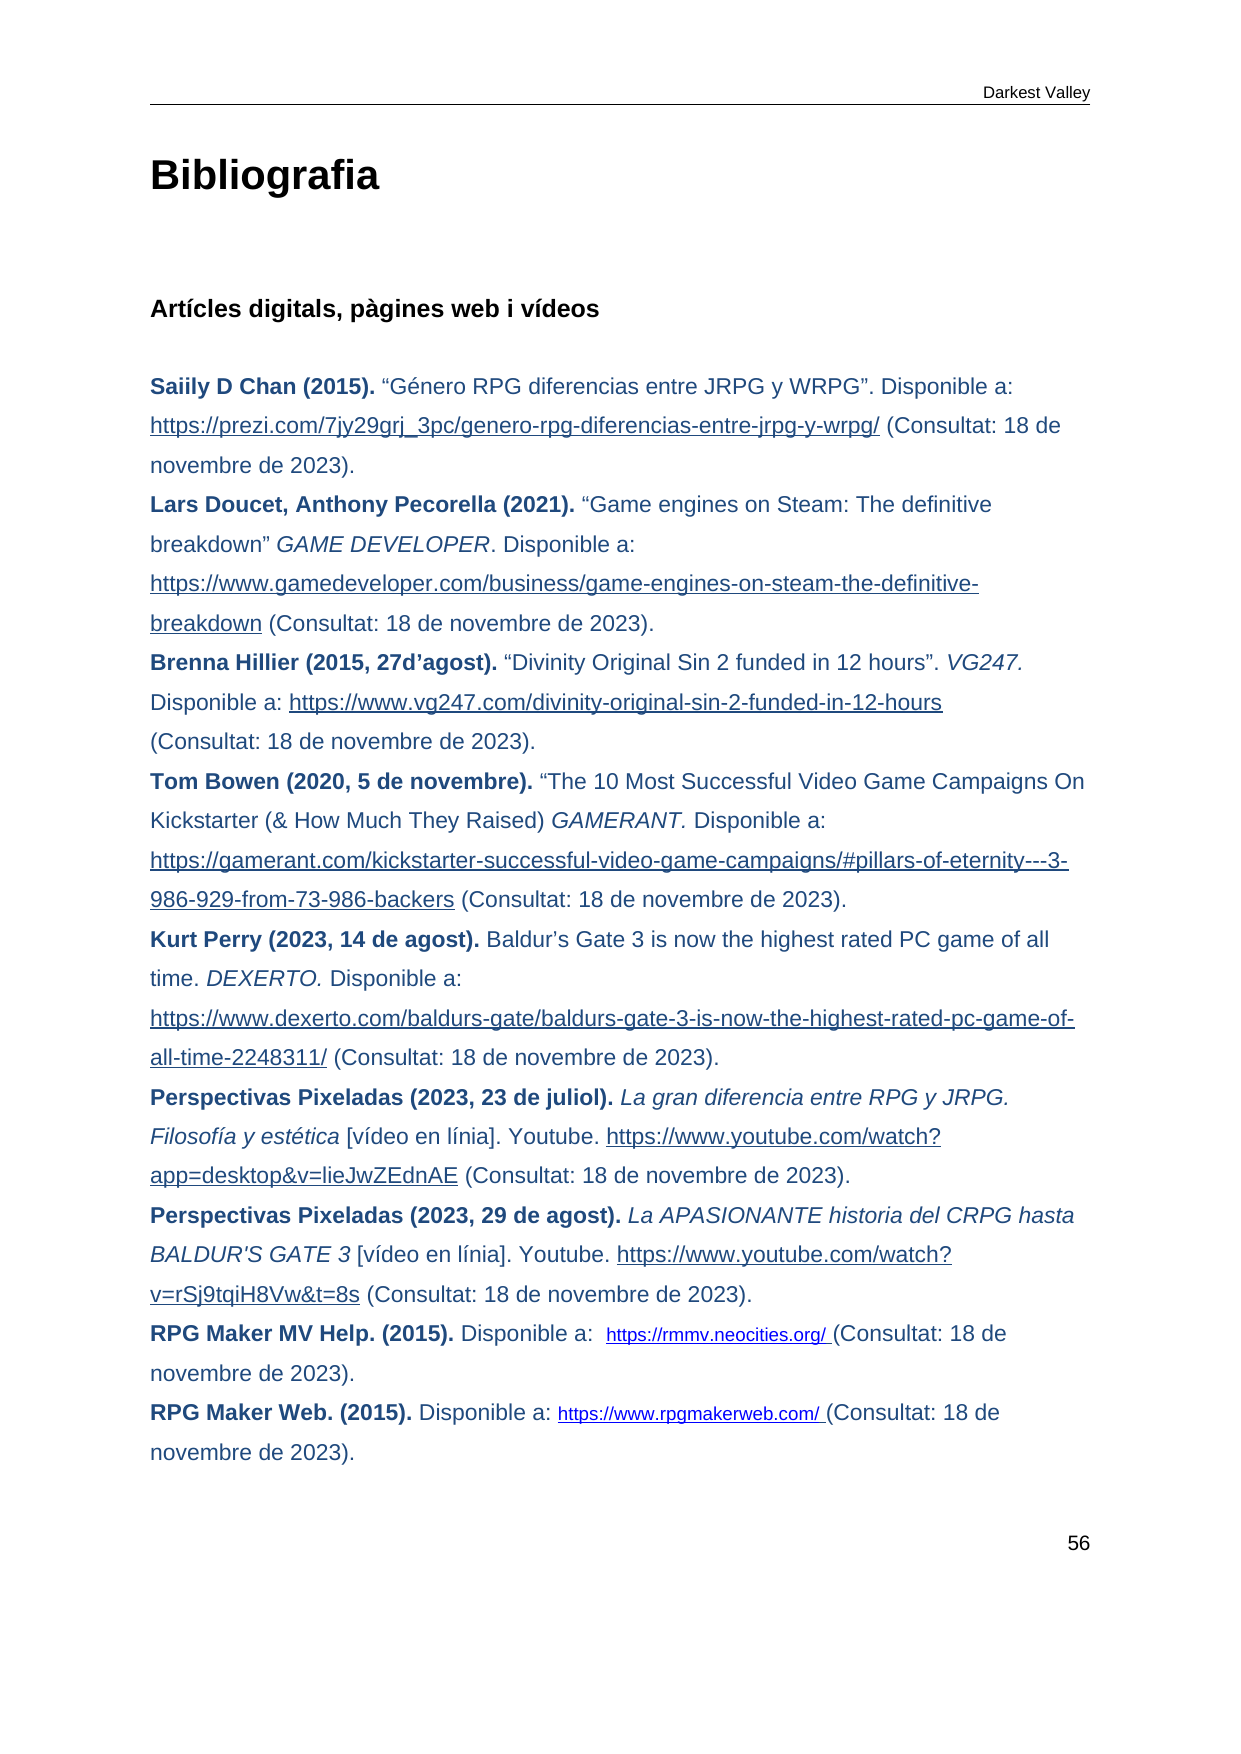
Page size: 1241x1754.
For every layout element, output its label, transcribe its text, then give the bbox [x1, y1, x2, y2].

text Bibliografia [150, 150, 1090, 198]
text RPG Maker Web. (2015). Disponible a: https://www.rpgmakerweb.com/ (Consultat: 18 de novembre de 2023). [150, 1399, 1090, 1465]
text Brenna Hillier (2015, 27d’agost). “Divinity Original Sin 2 funded in 12 hours”. VG247. Disponible a: https://www.vg247.com/divinity-original-sin-2-funded-in-12-hours [150, 649, 1090, 715]
text https://gamerant.com/kickstarter-successful-video-game-campaigns/#pillars-of-eternity---3-986-929-from-73-986-backers (Consultat: 18 de novembre de 2023). [150, 847, 1090, 912]
text Artícles digitals, pàgines web i vídeos [150, 294, 1090, 322]
text Tom Bowen (2020, 5 de novembre). “The 10 Most Successful Video Game Campaigns On Kickstarter (& How Much They Raised) GAMERANT. Disponible a: [150, 768, 1090, 833]
text RPG Maker MV Help. (2015). Disponible a: https://rmmv.neocities.org/ (Consultat: 18 de novembre de 2023). [150, 1320, 1090, 1386]
text Perspectivas Pixeladas (2023, 29 de agost). La APASIONANTE historia del CRPG hasta BALDUR'S GATE 3 [vídeo en línia]. Youtube. https://www.youtube.com/watch?v=rSj9tqiH8Vw&t=8s (Consultat: 18 de novembre de 2023). [150, 1202, 1090, 1307]
text Lars Doucet, Anthony Pecorella (2021). “Game engines on Steam: The definitive breakdown” GAME DEVELOPER. Disponible a: https://www.gamedeveloper.com/business/game-engines-on-steam-the-definitive-breakdown (Consultat: 18 de novembre de 2023). [150, 491, 1090, 636]
text Kurt Perry (2023, 14 de agost). Baldur’s Gate 3 is now the highest rated PC game of all time. DEXERTO. Disponible a: [150, 926, 1090, 991]
text (Consultat: 18 de novembre de 2023). [150, 728, 1090, 754]
text Perspectivas Pixeladas (2023, 23 de juliol). La gran diferencia entre RPG y JRPG. Filosofía y estética [vídeo en línia]. Youtube. https://www.youtube.com/watch?app=desktop&v=lieJwZEdnAE (Consultat: 18 de novembre de 2023). [150, 1083, 1090, 1189]
text https://www.dexerto.com/baldurs-gate/baldurs-gate-3-is-now-the-highest-rated-pc-game-of-all-time-2248311/ (Consultat: 18 de novembre de 2023). [150, 1004, 1090, 1070]
text Saiily D Chan (2015). “Género RPG diferencias entre JRPG y WRPG”. Disponible a: https://prezi.com/7jy29grj_3pc/genero-rpg-diferencias-entre-jrpg-y-wrpg/ (Consultat: 18 de novembre de 2023). [150, 373, 1090, 478]
